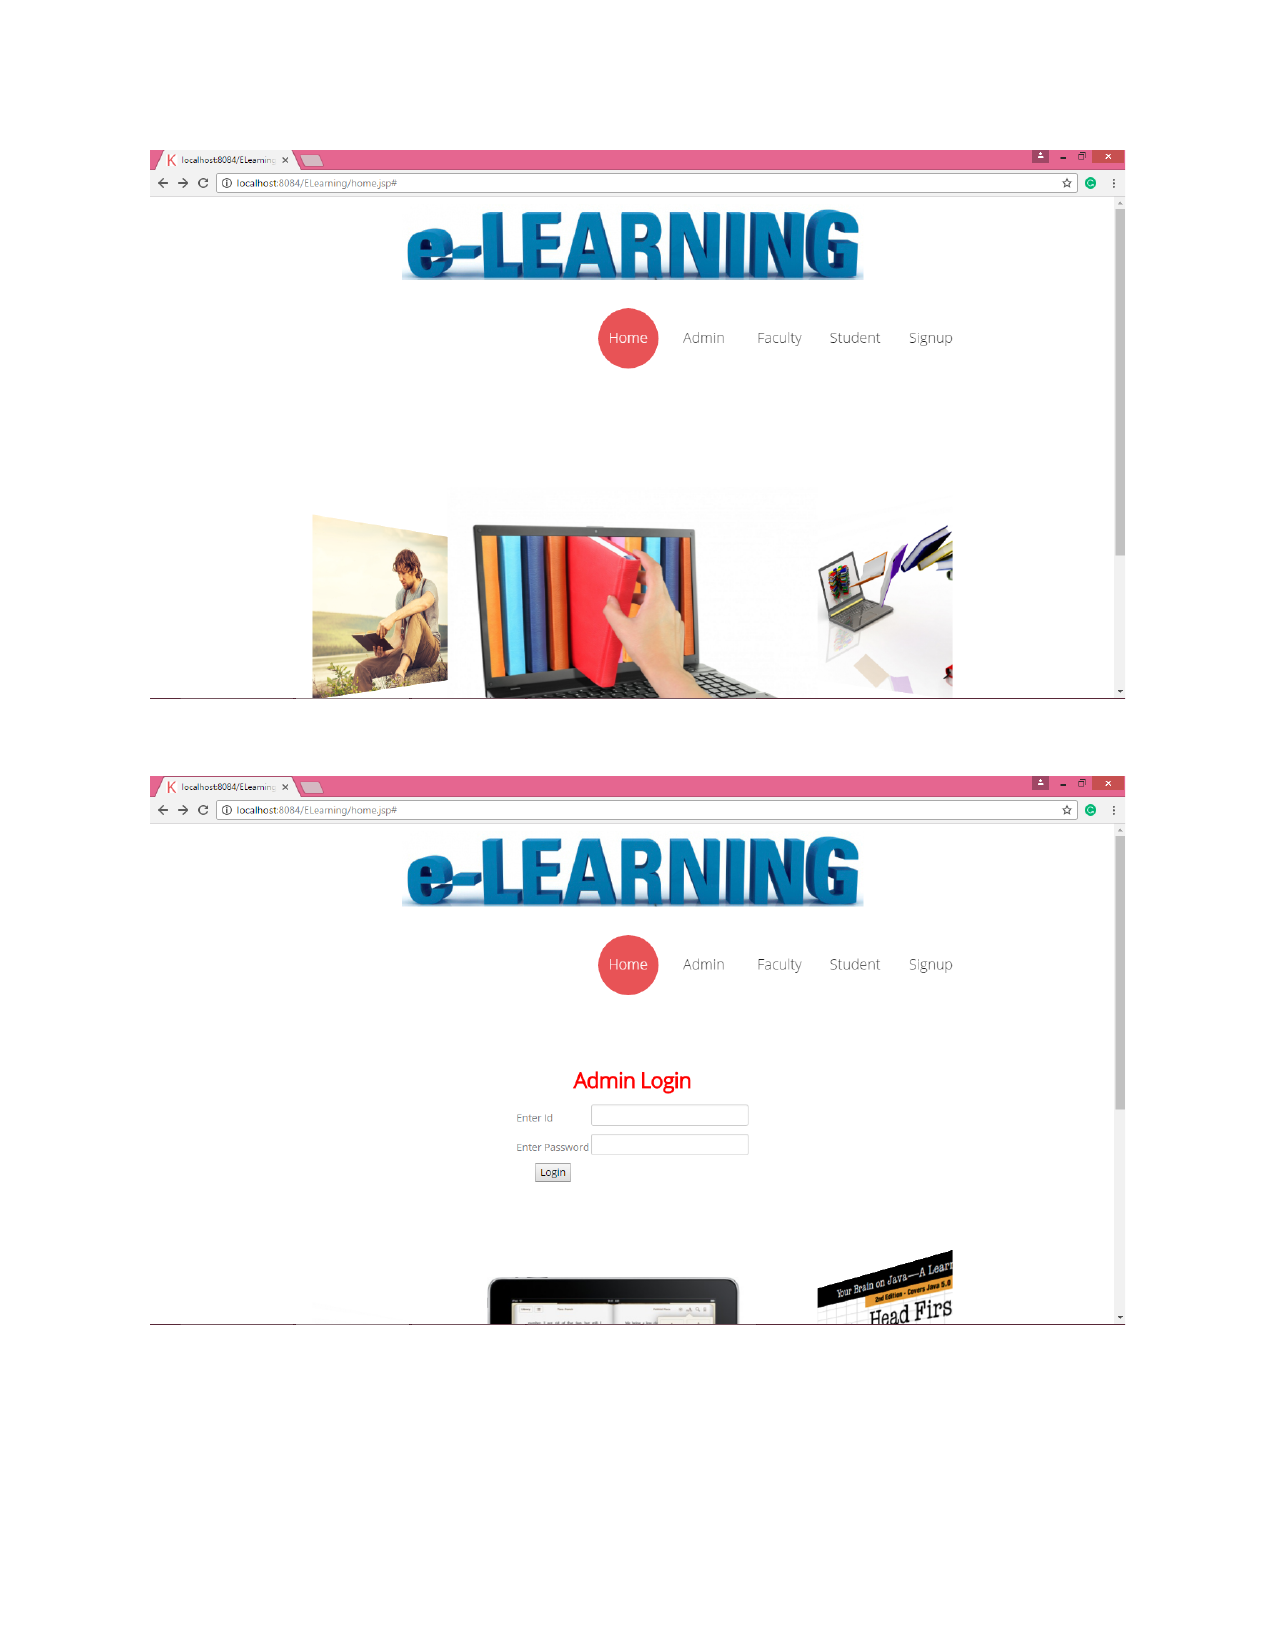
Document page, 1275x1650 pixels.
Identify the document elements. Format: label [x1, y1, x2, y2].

picture [150, 776, 1125, 1325]
picture [150, 150, 1125, 699]
